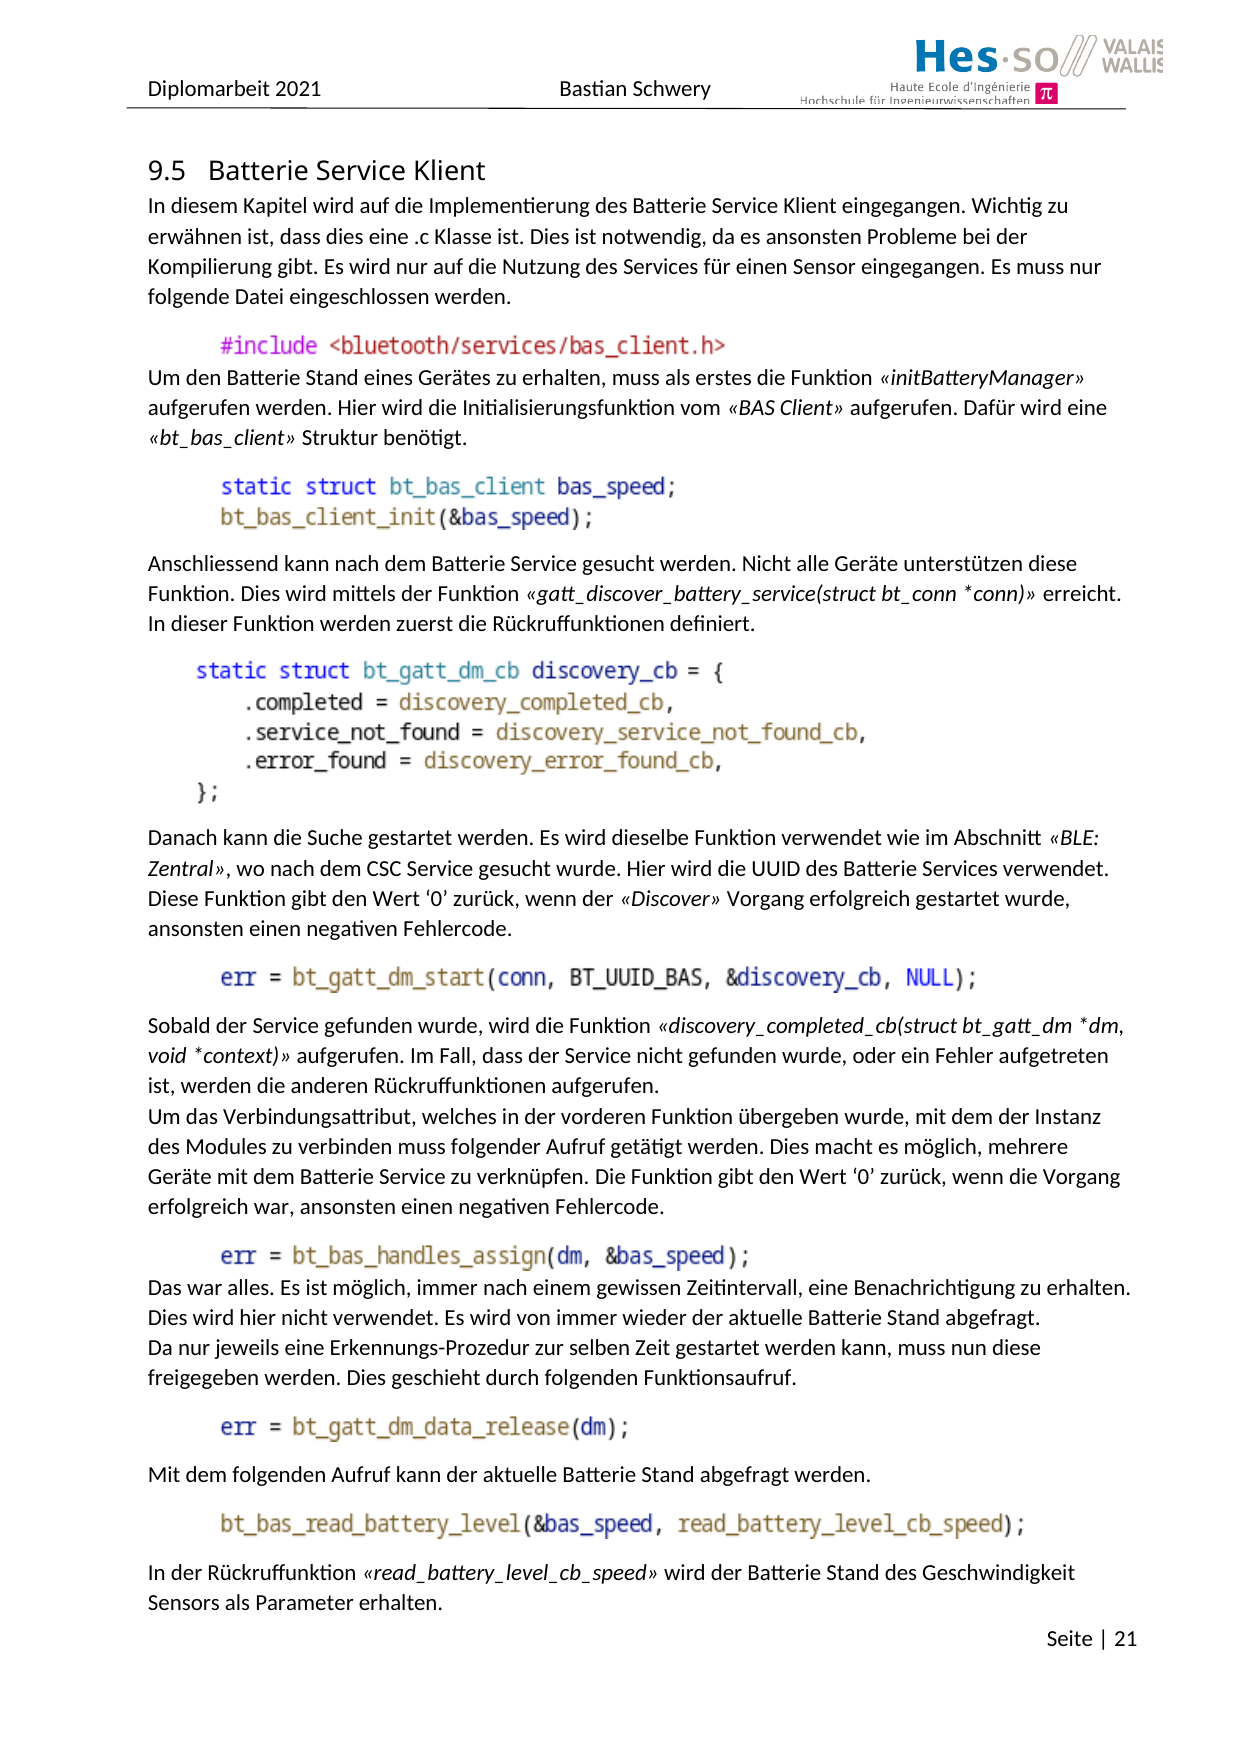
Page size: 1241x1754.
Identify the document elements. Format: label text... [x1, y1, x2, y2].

text In diesem Kapitel wird auf die Implementierung des Batterie Service Klient eingegangen. Wichtig zu erwähnen ist, dass dies eine .c Klasse ist. Dies ist notwendig, da es ansonsten Probleme bei der Kompilierung gibt. Es wird nur auf die Nutzung des Services für einen Sensor eingegangen. Es muss nur folgende Datei eingeschlossen werden. [148, 192, 1137, 310]
text Danach kann die Suche gestartet werden. Es wird dieselbe Funktion verwendet wie im Abschnitt «BLE: Zentral», wo nach dem CSC Service gesucht wurde. Hier wird die UUID des Batterie Services verwendet. Diese Funktion gibt den Wert ‘0’ zurück, wenn der «Discover» Vorgang erfolgreich gestartet wurde, ansonsten einen negativen Fehlercode. [148, 823, 1137, 942]
text Das war alles. Es ist möglich, immer nach einem gewissen Zeitintervall, eine Benachrichtigung zu erhalten. Dies wird hier nicht verwendet. Es wird von immer wieder der aktuelle Batterie Stand abgefragt. Da nur jeweils eine Erkennungs-Prozedur zur selben Zeit gestartet werden kann, muss nun diese freigegeben werden. Dies geschieht durch folgenden Funktionsaufruf. [148, 1239, 1137, 1392]
subtitle Batterie Service Klient [148, 152, 1137, 189]
text In der Rückruffunktion «read_battery_level_cb_speed» wird der Batterie Stand des Geschwindigkeit Sensors als Parameter erhalten. [148, 1558, 1137, 1616]
text Mit dem folgenden Aufruf kann der aktuelle Batterie Stand abgefragt werden. [148, 1461, 1137, 1489]
text Anschliessend kann nach dem Batterie Service gesucht werden. Nicht alle Geräte unterstützen diese Funktion. Dies wird mittels der Funktion «gatt_discover_battery_service(struct bt_conn *conn)» erreicht. In dieser Funktion werden zuerst die Rückruffunktionen definiert. [148, 549, 1137, 637]
text Sobald der Service gefunden wurde, wird die Funktion «discovery_completed_cb(struct bt_gatt_dm *dm, void *context)» aufgerufen. Im Fall, dass der Service nicht gefunden wurde, oder ein Fehler aufgetreten ist, werden die anderen Rückruffunktionen aufgerufen. Um das Verbindungsattribut, welches in der vorderen Funktion übergeben wurde, mit dem der Instanz des Modules zu verbinden muss folgender Aufruf getätigt werden. Dies macht es möglich, mehrere Geräte mit dem Batterie Service zu verknüpfen. Die Funktion gibt den Wert ‘0’ zurück, wenn die Vorgang erfolgreich war, ansonsten einen negativen Fehlercode. [148, 1011, 1137, 1221]
picture [800, 35, 1163, 104]
text Um den Batterie Stand eines Gerätes zu erhalten, muss als erstes die Funktion «initBatteryManager» aufgerufen werden. Hier wird die Initialisierungsfunktion vom «BAS Client» aufgerufen. Dafür wird eine «bt_bas_client» Struktur benötigt. [148, 329, 1137, 451]
